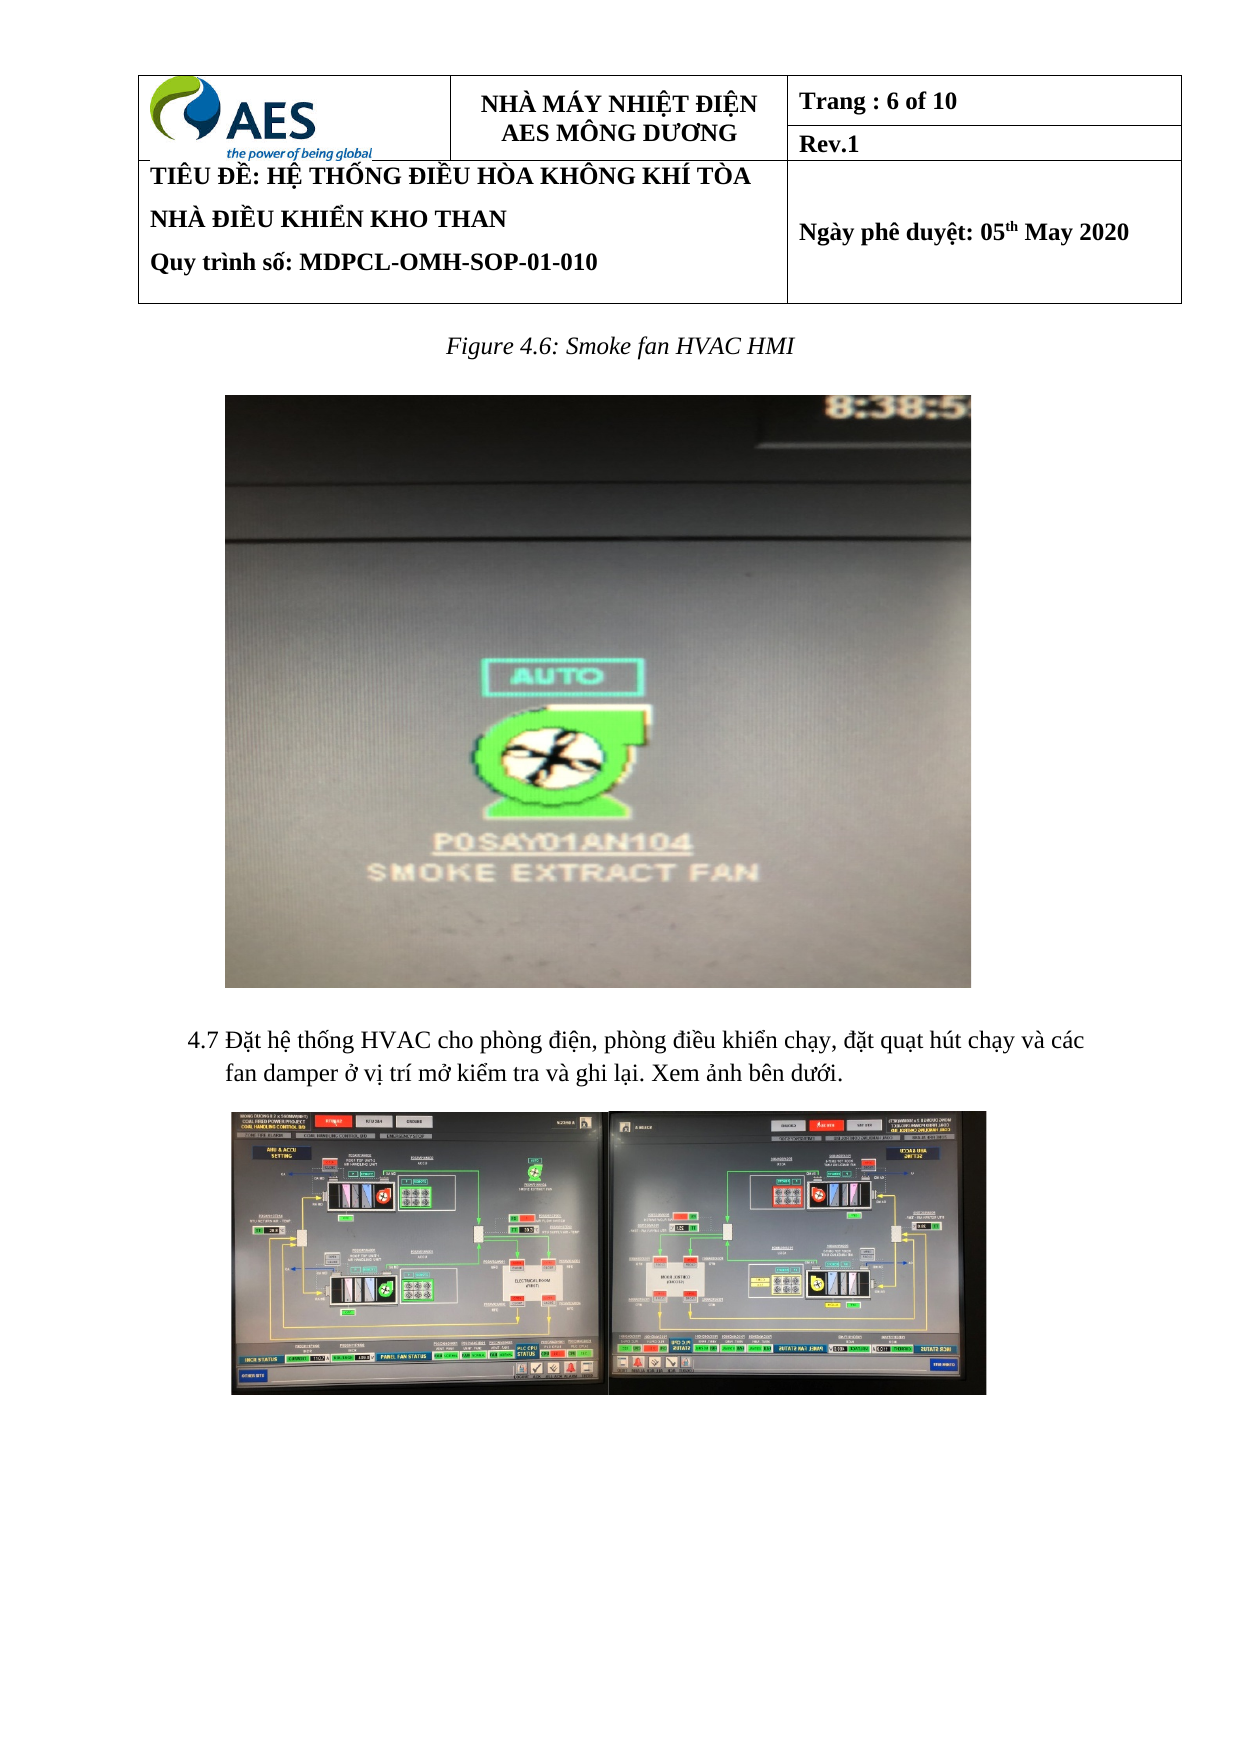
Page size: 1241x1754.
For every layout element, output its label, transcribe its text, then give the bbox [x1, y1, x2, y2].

picture [150, 76, 372, 161]
list Đặt hệ thống HVAC cho phòng điện, phòng điều khiển chạy, đặt quạt hút chạy và các fan damper ở vị trí mở kiểm tra và ghi lại. Xem ảnh bên dưới. [187, 1025, 1090, 1087]
picture [231, 1111, 987, 1395]
picture [225, 395, 972, 988]
text Figure 4.6: Smoke fan HVAC HMI [150, 331, 1090, 360]
